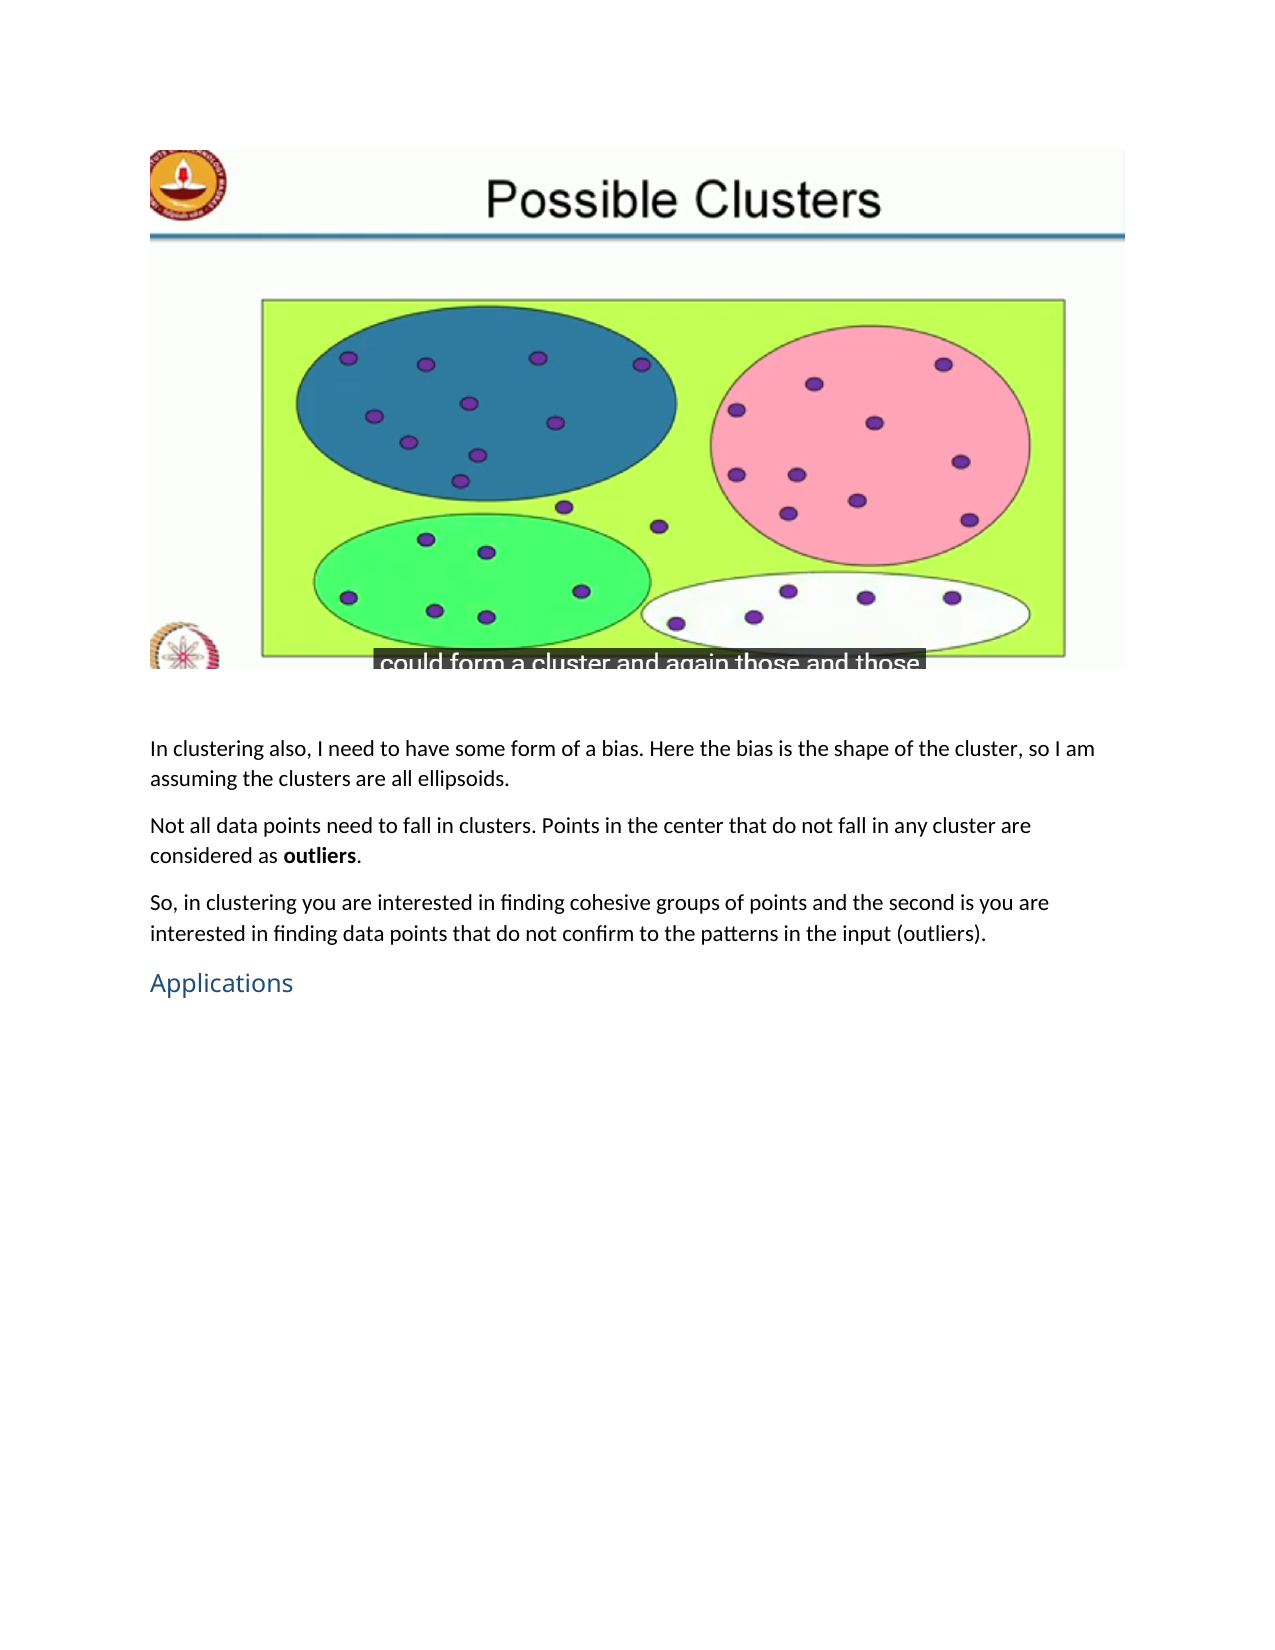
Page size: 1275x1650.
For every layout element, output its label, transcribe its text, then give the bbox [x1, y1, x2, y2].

subtitle Applications [150, 966, 1125, 999]
picture [150, 150, 1125, 669]
text In clustering also, I need to have some form of a bias. Here the bias is the shape of the cluster, so I am assuming the clusters are all ellipsoids. [150, 734, 1125, 792]
text So, in clustering you are interested in finding cohesive groups of points and the second is you are interested in finding data points that do not confirm to the patterns in the input (outliers). [150, 888, 1125, 947]
text Not all data points need to fall in clusters. Points in the center that do not fall in any cluster are considered as outliers. [150, 811, 1125, 869]
